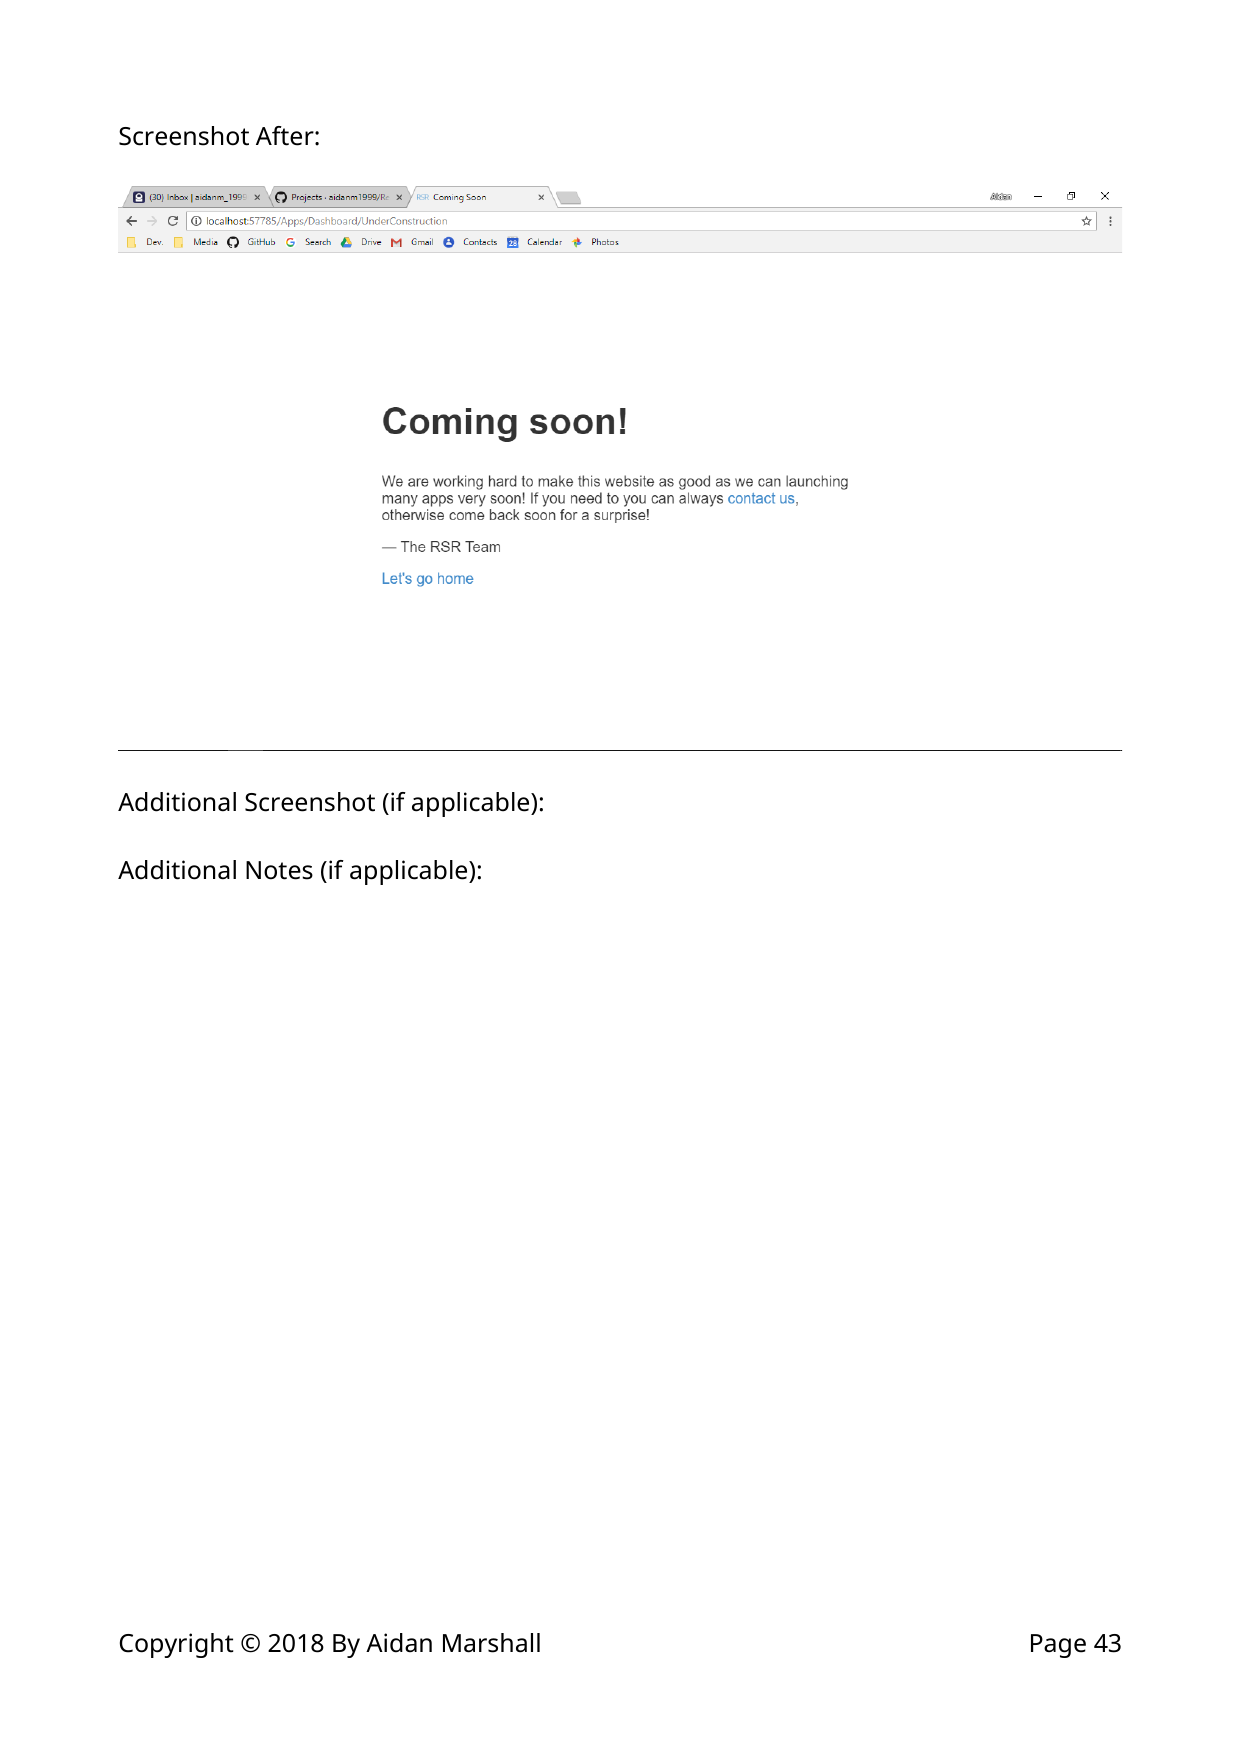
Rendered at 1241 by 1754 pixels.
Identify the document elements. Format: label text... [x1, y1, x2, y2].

picture [118, 186, 1123, 751]
text Additional Notes (if applicable): [118, 853, 1122, 887]
text Additional Screenshot (if applicable): [118, 785, 1122, 819]
text Screenshot After: [118, 118, 1122, 152]
